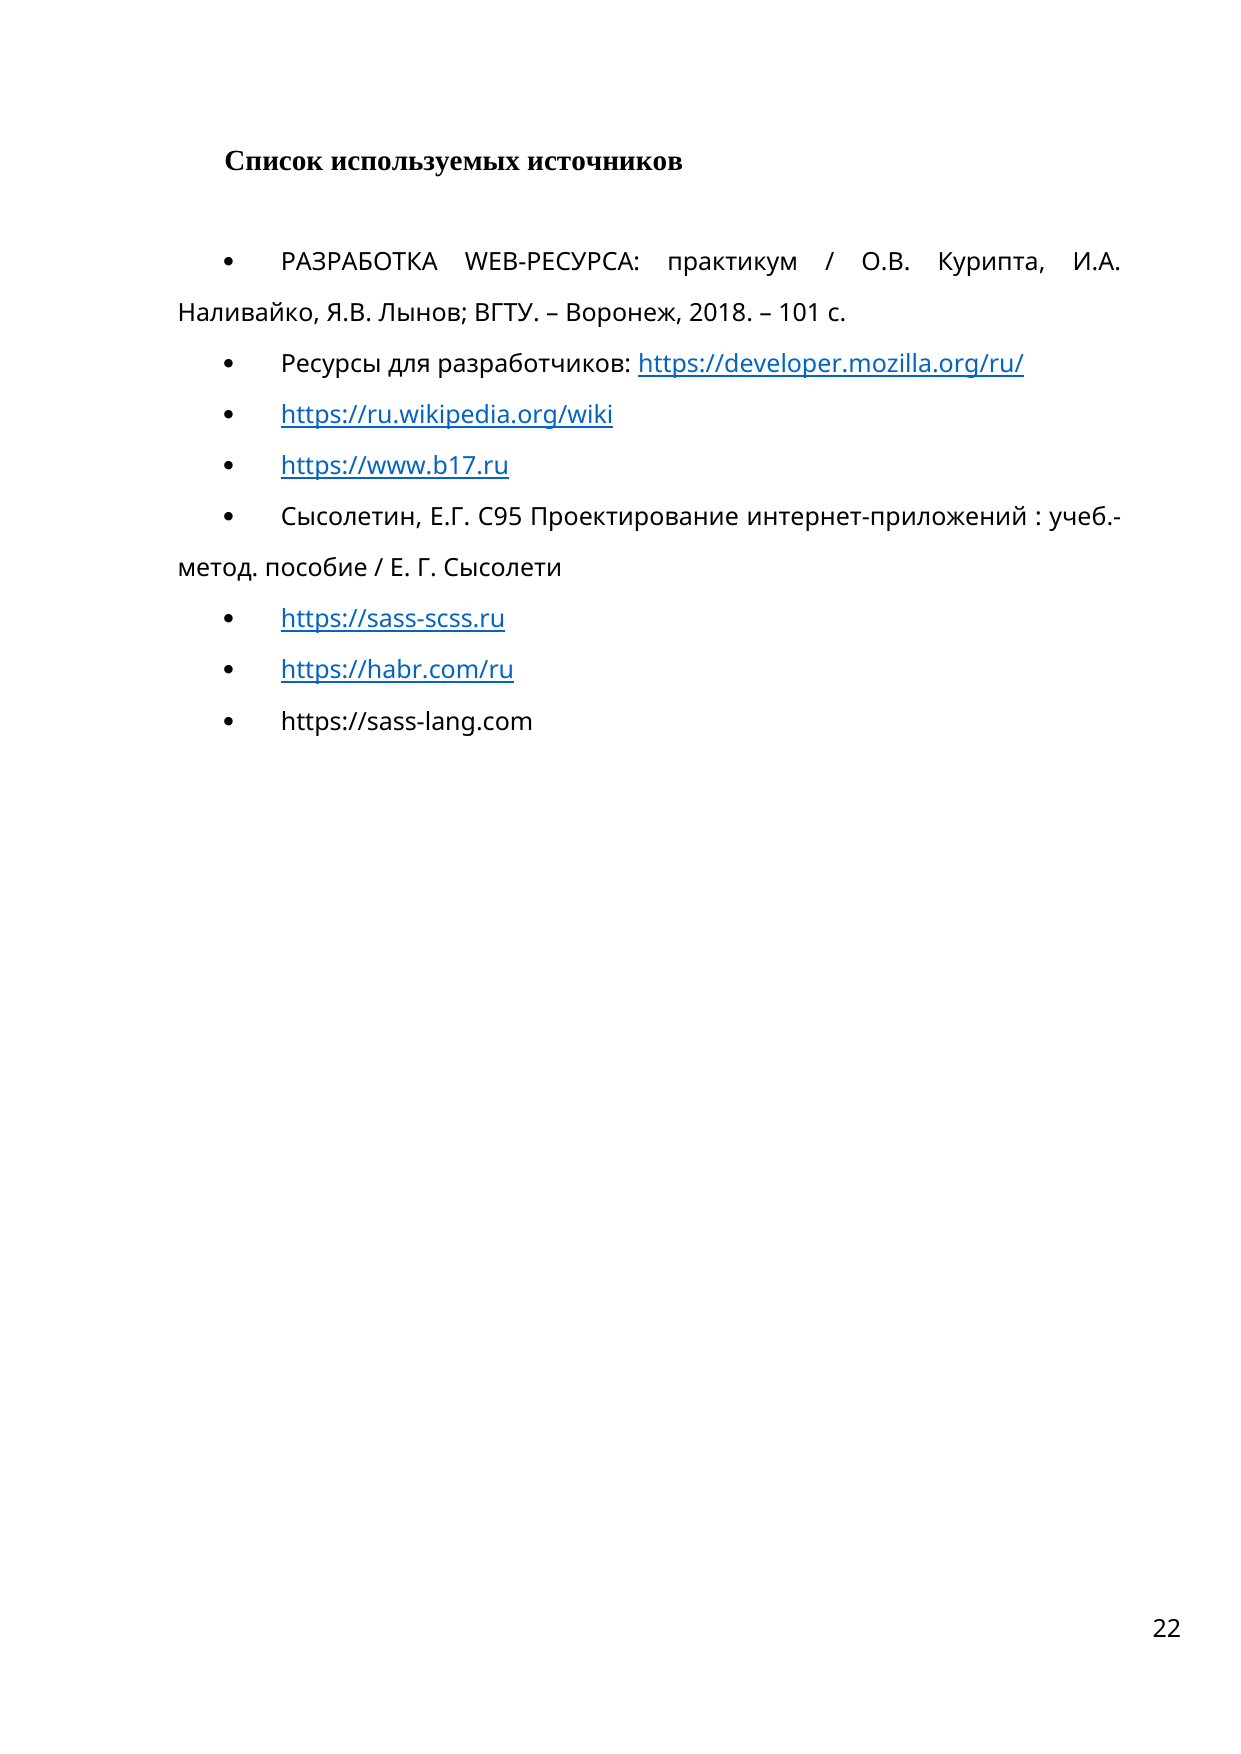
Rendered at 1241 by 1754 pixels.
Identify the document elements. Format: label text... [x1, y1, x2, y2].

list https://www.b17.ru [177, 448, 1122, 482]
list https://sass-scss.ru [177, 601, 1122, 635]
list https://habr.com/ru [177, 652, 1122, 686]
list РАЗРАБОТКА WEB-РЕСУРСА: практикум / О.В. Курипта, И.А. Наливайко, Я.В. Лынов; ВГТУ. – Воронеж, 2018. – 101 с. [177, 244, 1122, 329]
text Список используемых источников [177, 143, 1122, 177]
list Ресурсы для разработчиков: https://developer.mozilla.org/ru/ [177, 346, 1122, 380]
list Сысолетин, Е.Г. С95 Проектирование интернет-приложений : учеб.-метод. пособие / Е. Г. Сысолети [177, 499, 1122, 584]
list https://sass-lang.com [177, 703, 1122, 737]
list https://ru.wikipedia.org/wiki [177, 397, 1122, 431]
